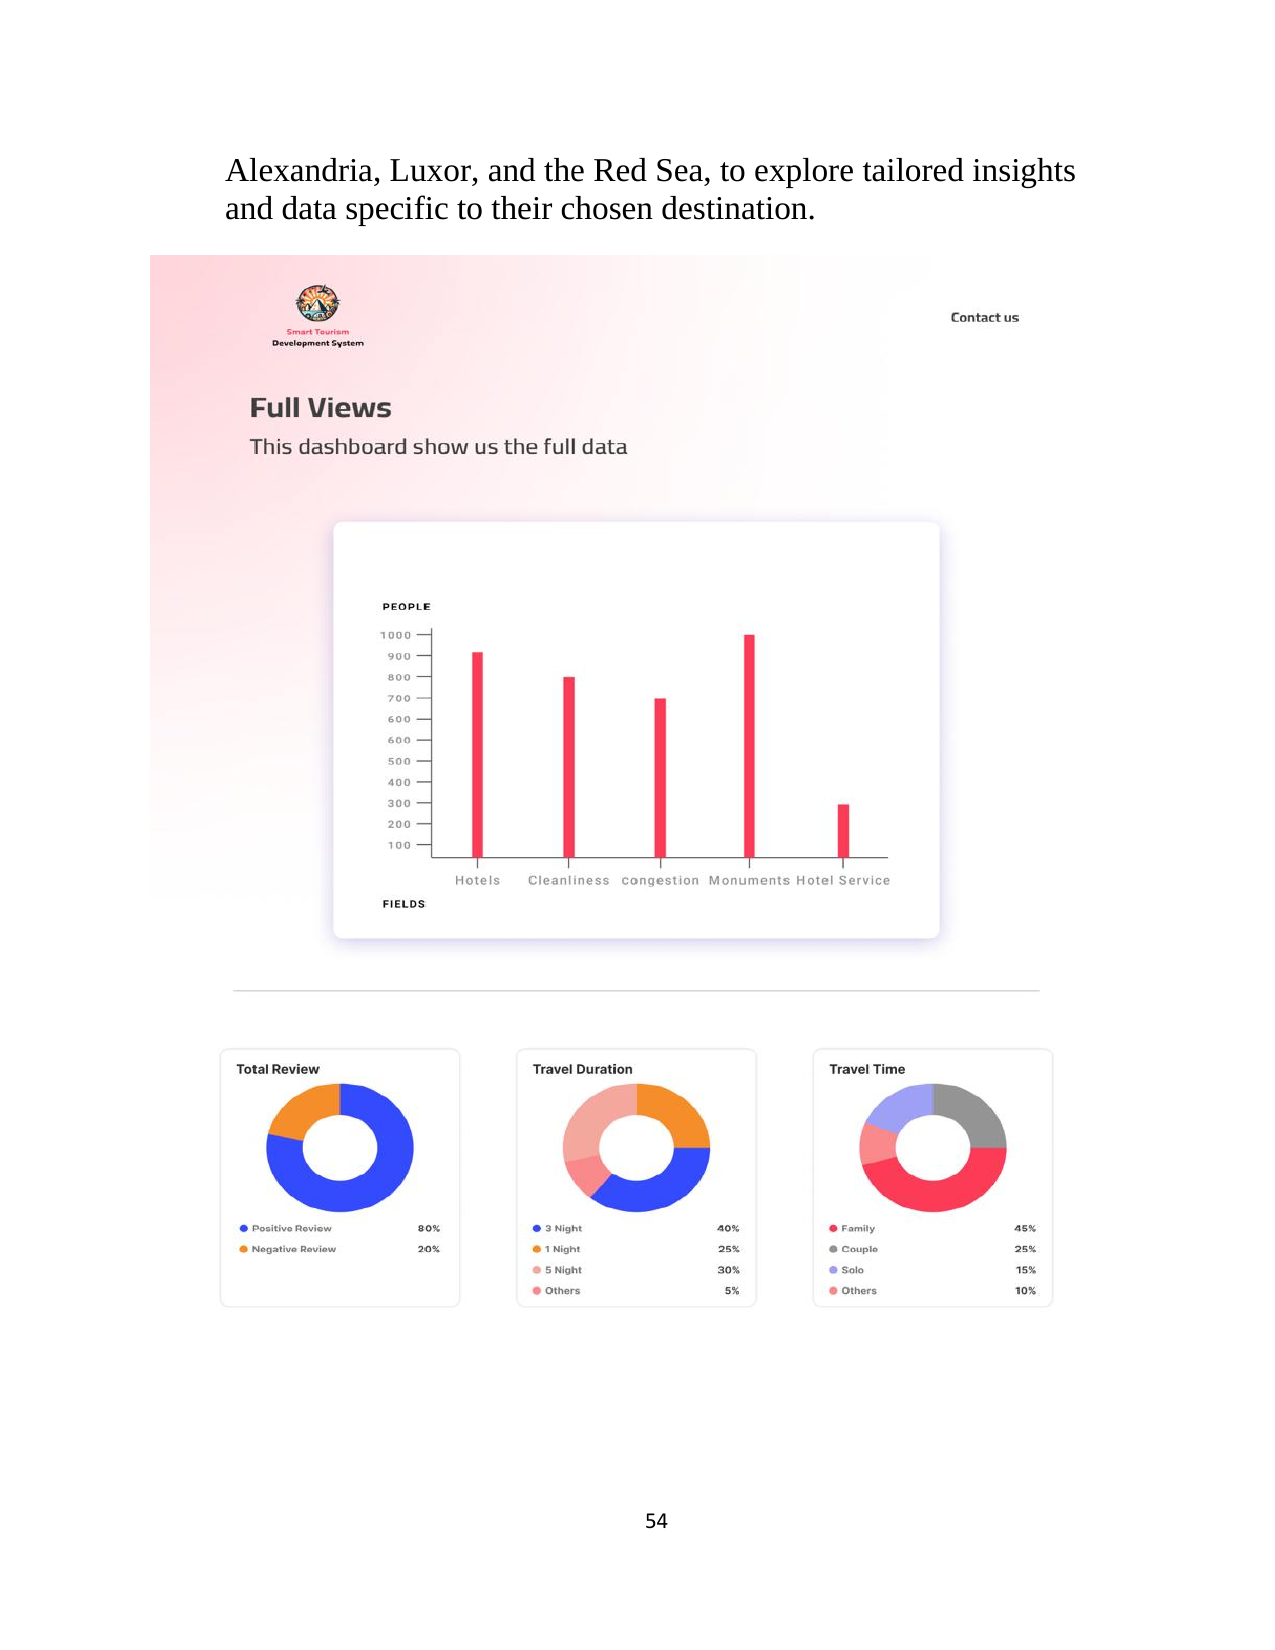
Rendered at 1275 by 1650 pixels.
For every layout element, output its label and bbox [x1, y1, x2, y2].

picture [150, 255, 1124, 1429]
list [187, 150, 1125, 227]
